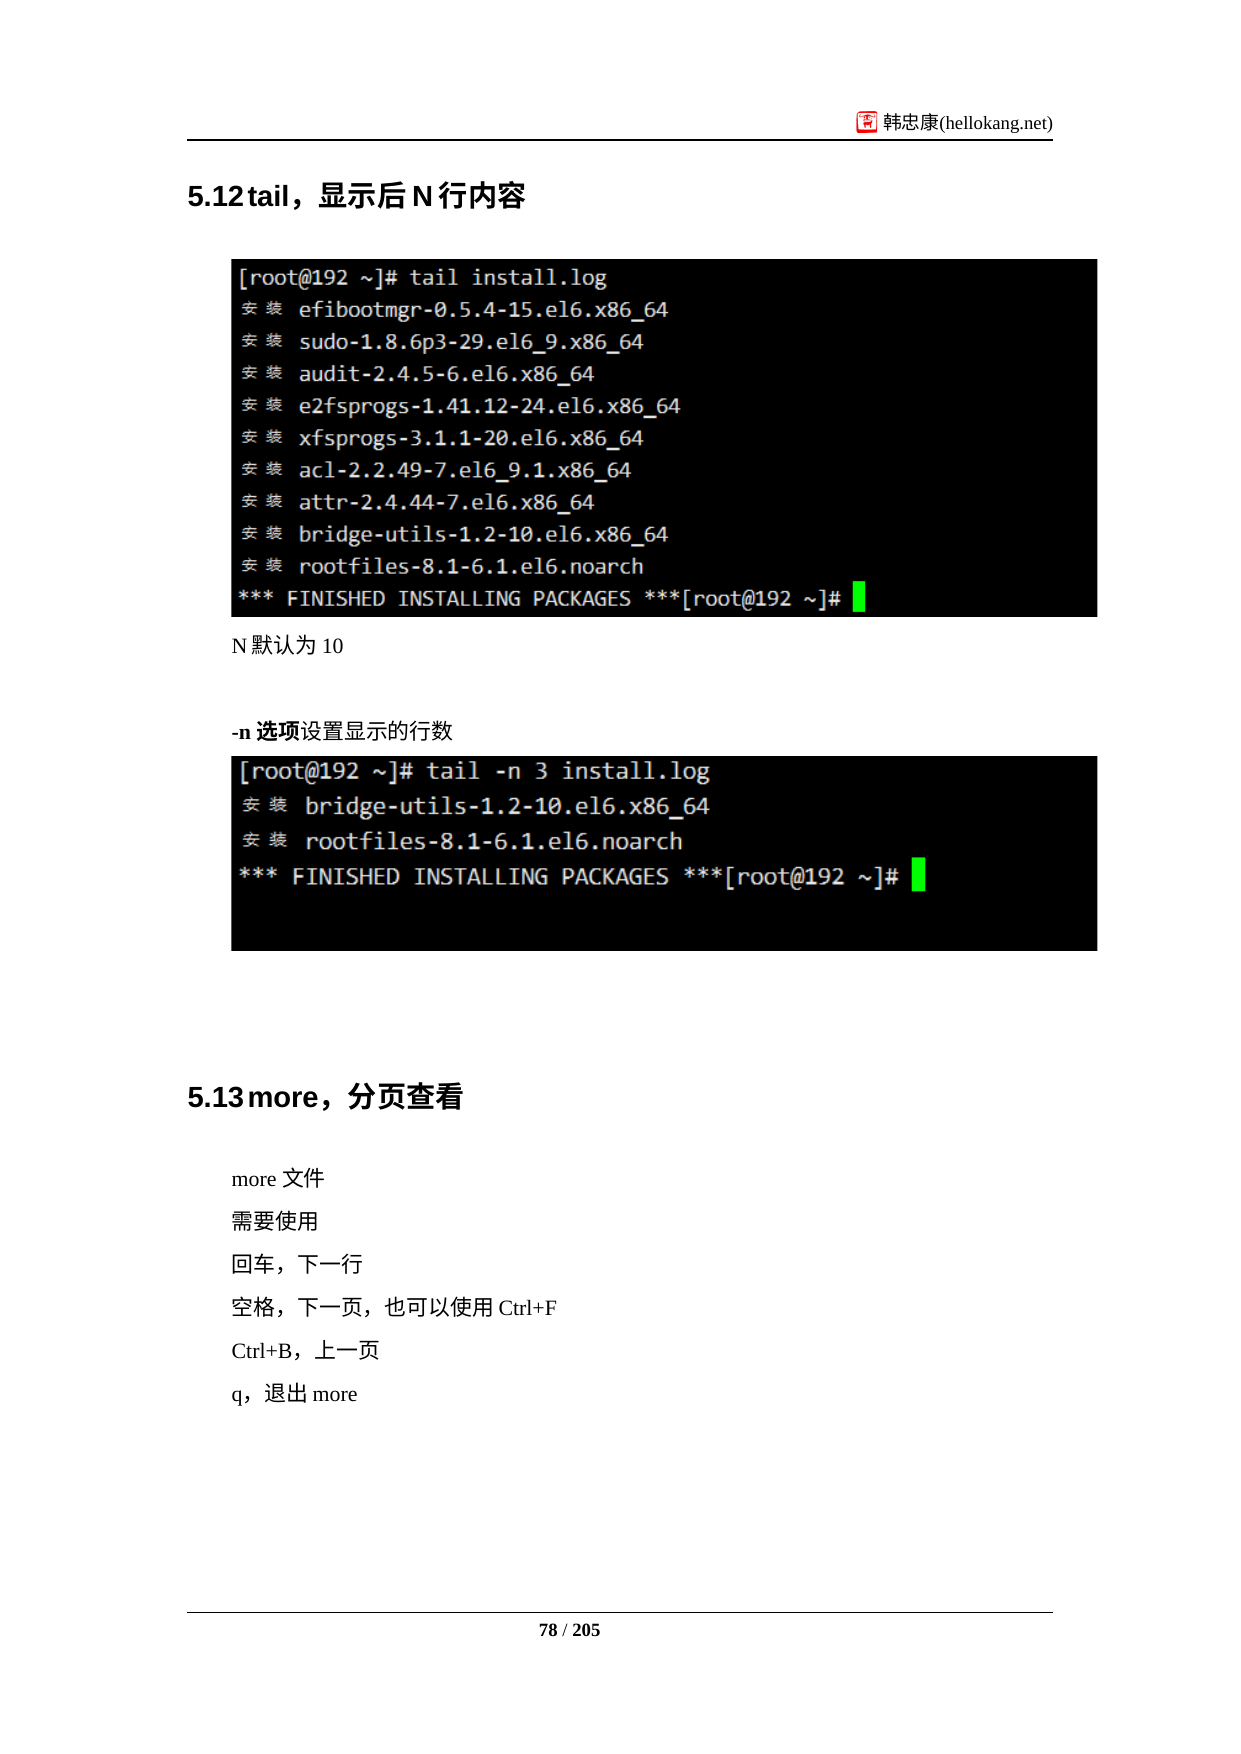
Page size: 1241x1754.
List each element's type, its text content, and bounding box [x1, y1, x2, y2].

picture [856, 111, 878, 133]
subtitle more，分页查看 [187, 1062, 1053, 1127]
text N默认为10 [187, 628, 1053, 660]
text 空格，下一页，也可以使用Ctrl+F [187, 1290, 1053, 1322]
text q，退出more [187, 1376, 1053, 1408]
text 回车，下一行 [187, 1247, 1053, 1279]
text -n 选项设置显示的行数 [187, 713, 1053, 746]
text 需要使用 [187, 1204, 1053, 1236]
text Ctrl+B，上一页 [187, 1333, 1053, 1365]
subtitle tail，显示后N行内容 [187, 161, 1053, 226]
text more 文件 [187, 1161, 1053, 1193]
picture [231, 259, 1098, 617]
picture [231, 756, 1098, 951]
